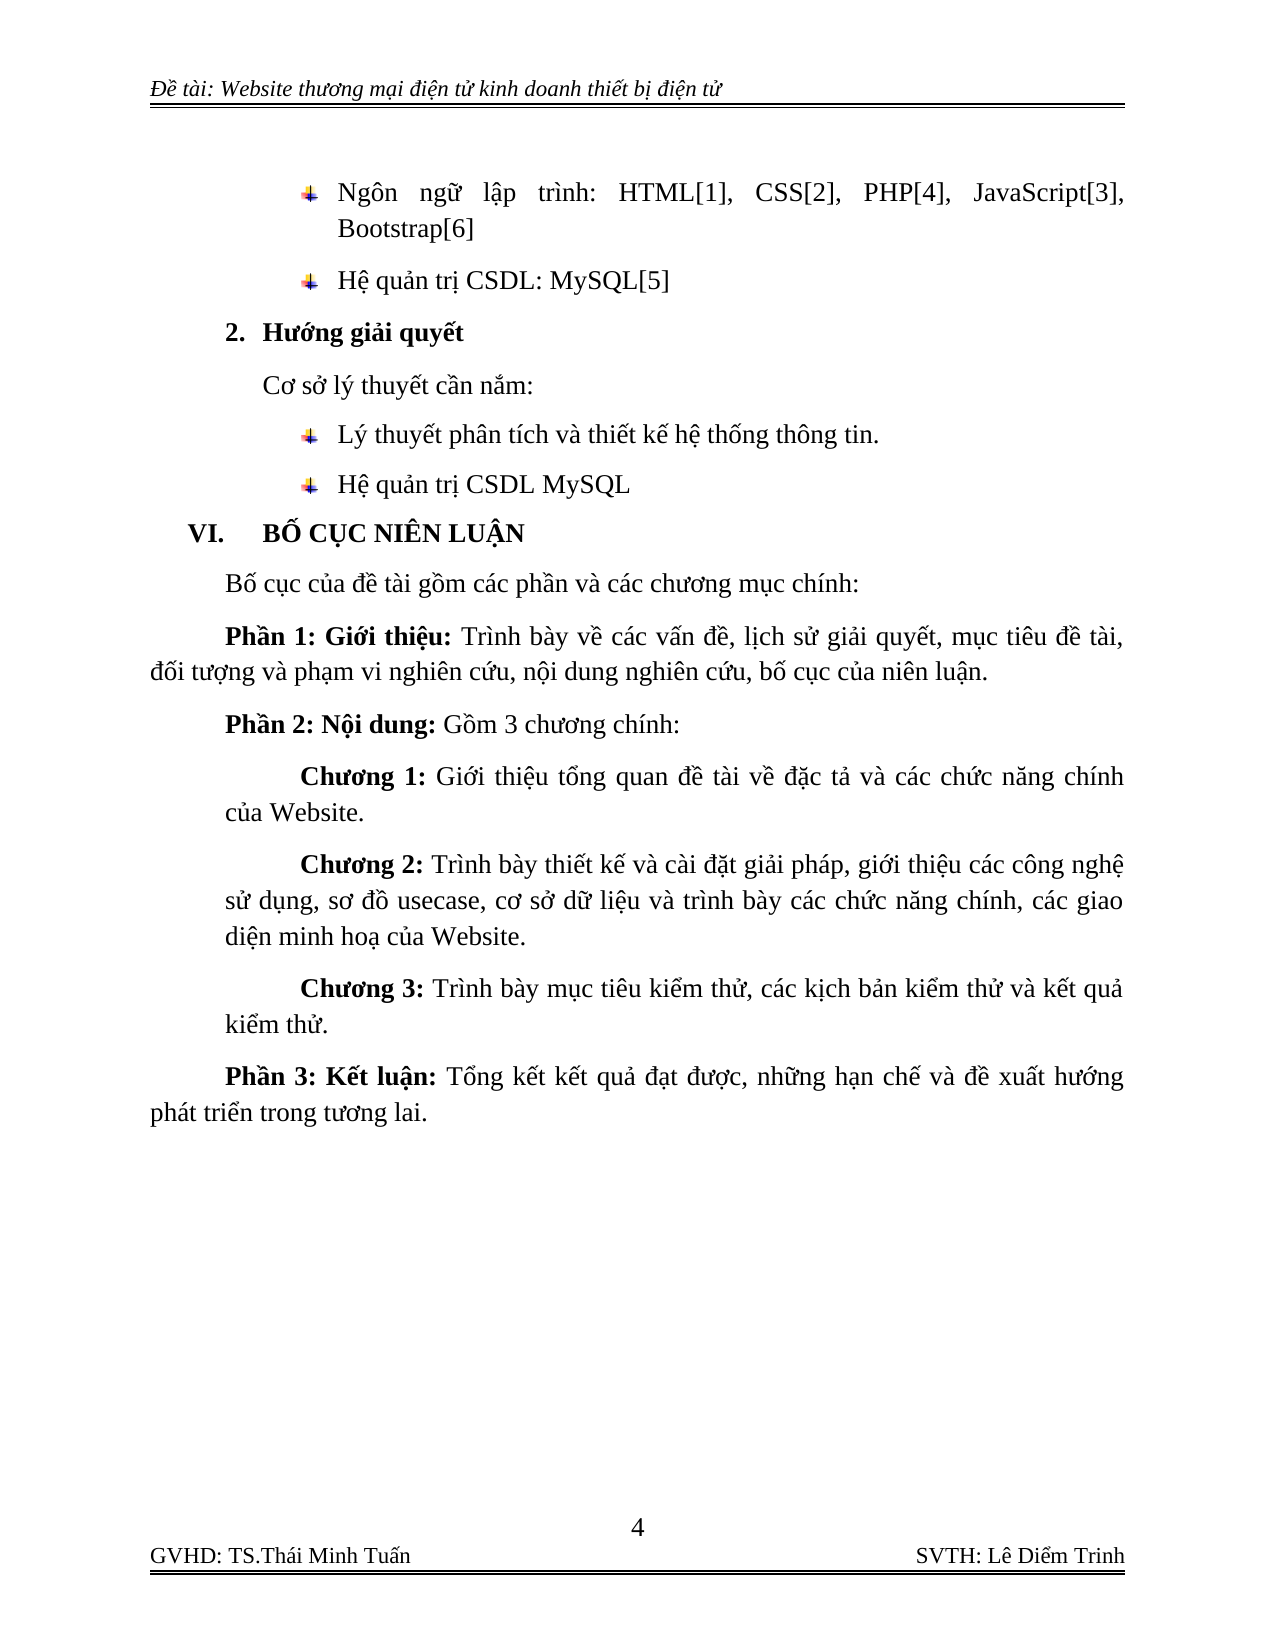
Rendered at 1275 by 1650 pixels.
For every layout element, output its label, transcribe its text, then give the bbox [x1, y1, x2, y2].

picture [301, 427, 318, 444]
list Ngôn ngữ lập trình: HTML[1], CSS[2], PHP[4], JavaScript[3], Bootstrap[6] [300, 176, 1125, 243]
picture [301, 184, 318, 202]
text Chương 3: Trình bày mục tiêu kiểm thử, các kịch bản kiểm thử và kết quả kiểm thử. [225, 972, 1125, 1039]
list Hệ quản trị CSDL: MySQL[5] [300, 264, 1125, 295]
picture [301, 476, 318, 494]
text Phần 2: Nội dung: Gồm 3 chương chính: [150, 708, 1125, 739]
text Chương 1: Giới thiệu tổng quan đề tài về đặc tả và các chức năng chính của Website. [225, 760, 1125, 827]
text Phần 1: Giới thiệu: Trình bày về các vấn đề, lịch sử giải quyết, mục tiêu đề tài, đối tượng và phạm vi nghiên cứu, nội dung nghiên cứu, bố cục của niên luận. [150, 619, 1125, 686]
list Lý thuyết phân tích và thiết kế hệ thống thông tin. [300, 418, 1125, 449]
text Phần 3: Kết luận: Tổng kết kết quả đạt được, những hạn chế và đề xuất hướng phát triển trong tương lai. [150, 1060, 1125, 1127]
picture [301, 272, 318, 290]
list Hướng giải quyết [225, 316, 1125, 348]
list BỐ CỤC NIÊN LUẬN [187, 518, 1125, 549]
list Hệ quản trị CSDL MySQL [300, 468, 1125, 499]
text Cơ sở lý thuyết cần nắm: [187, 369, 1125, 400]
text Chương 2: Trình bày thiết kế và cài đặt giải pháp, giới thiệu các công nghệ sử dụng, sơ đồ usecase, cơ sở dữ liệu và trình bày các chức năng chính, các giao diện minh hoạ của Website. [225, 848, 1125, 951]
text Bố cục của đề tài gồm các phần và các chương mục chính: [150, 567, 1125, 598]
